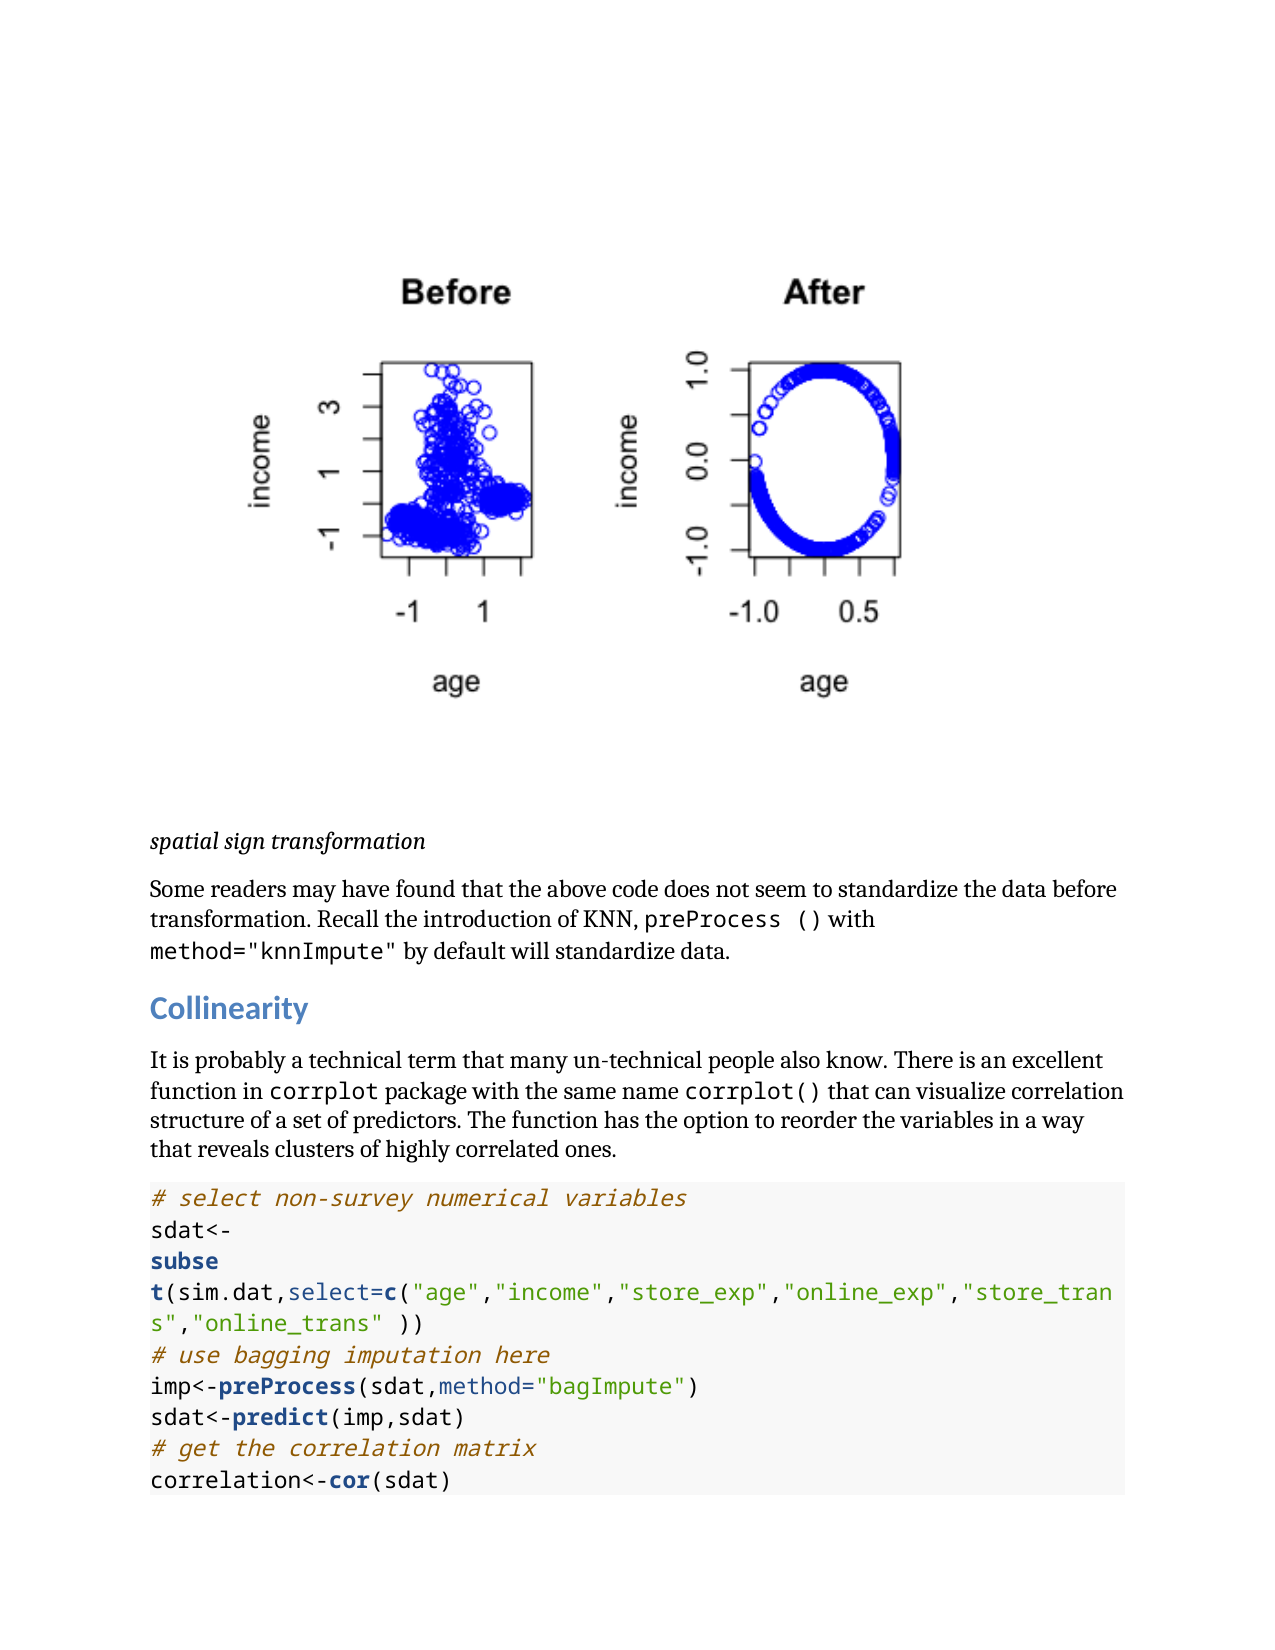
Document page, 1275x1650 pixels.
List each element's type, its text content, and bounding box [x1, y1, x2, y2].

subtitle Collinearity [150, 987, 1125, 1027]
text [150, 1182, 1125, 1495]
text It is probably a technical term that many un-technical people also know. There is an excellent function in corrplot package with the same name corrplot() that can visualize correlation structure of a set of predictors. The function has the option to reorder the variables in a way that reveals clusters of highly correlated ones. [150, 1046, 1125, 1164]
text spatial sign transformation [150, 827, 1125, 856]
text Some readers may have found that the above code does not seem to standardize the data before transformation. Recall the introduction of KNN, preProcess () with method="knnImpute" by default will standardize data. [150, 874, 1125, 966]
picture [168, 150, 1044, 807]
